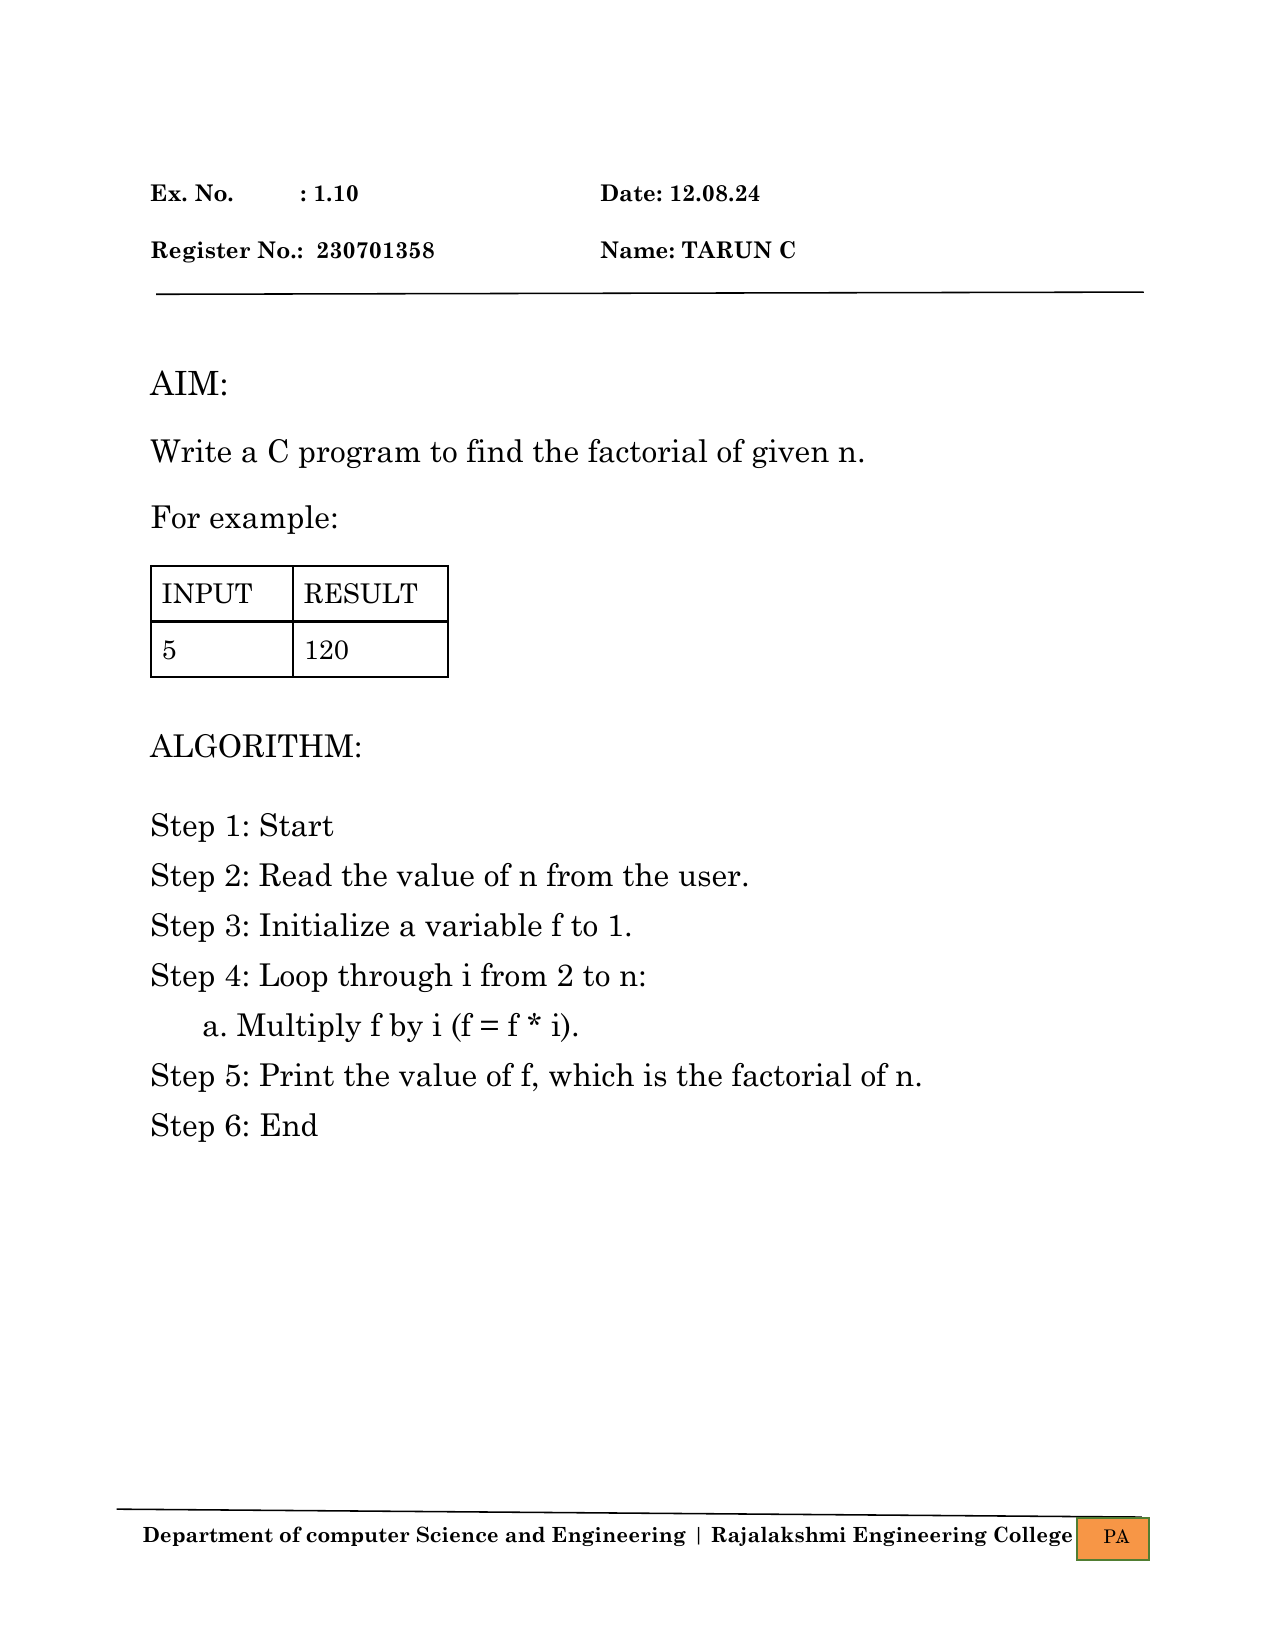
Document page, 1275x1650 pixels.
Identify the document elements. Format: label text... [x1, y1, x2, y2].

table_cell 5 [152, 623, 292, 676]
text Step 6: End [150, 1106, 1125, 1143]
table_header INPUT [152, 567, 292, 620]
text Step 4: Loop through i from 2 to n: [150, 956, 1125, 993]
table_cell 120 [294, 623, 447, 676]
table_header RESULT [294, 567, 447, 620]
text AIM: [150, 362, 1125, 402]
text Register No.: 230701358 Name: TARUN C [150, 236, 1125, 263]
text Ex. No. : 1.10 Date: 12.08.24 [150, 179, 1125, 207]
text Step 2: Read the value of n from the user. [150, 855, 1125, 893]
text Step 3: Initialize a variable f to 1. [150, 905, 1125, 943]
text For example: [150, 498, 1125, 536]
text Step 5: Print the value of f, which is the factorial of n. [150, 1056, 1125, 1093]
text ALGORITHM: [150, 727, 1125, 793]
text Write a C program to find the factorial of given n. [150, 431, 1125, 469]
text Step 1: Start [150, 805, 1125, 843]
text a. Multiply f by i (f = f * i). [150, 1006, 1125, 1043]
